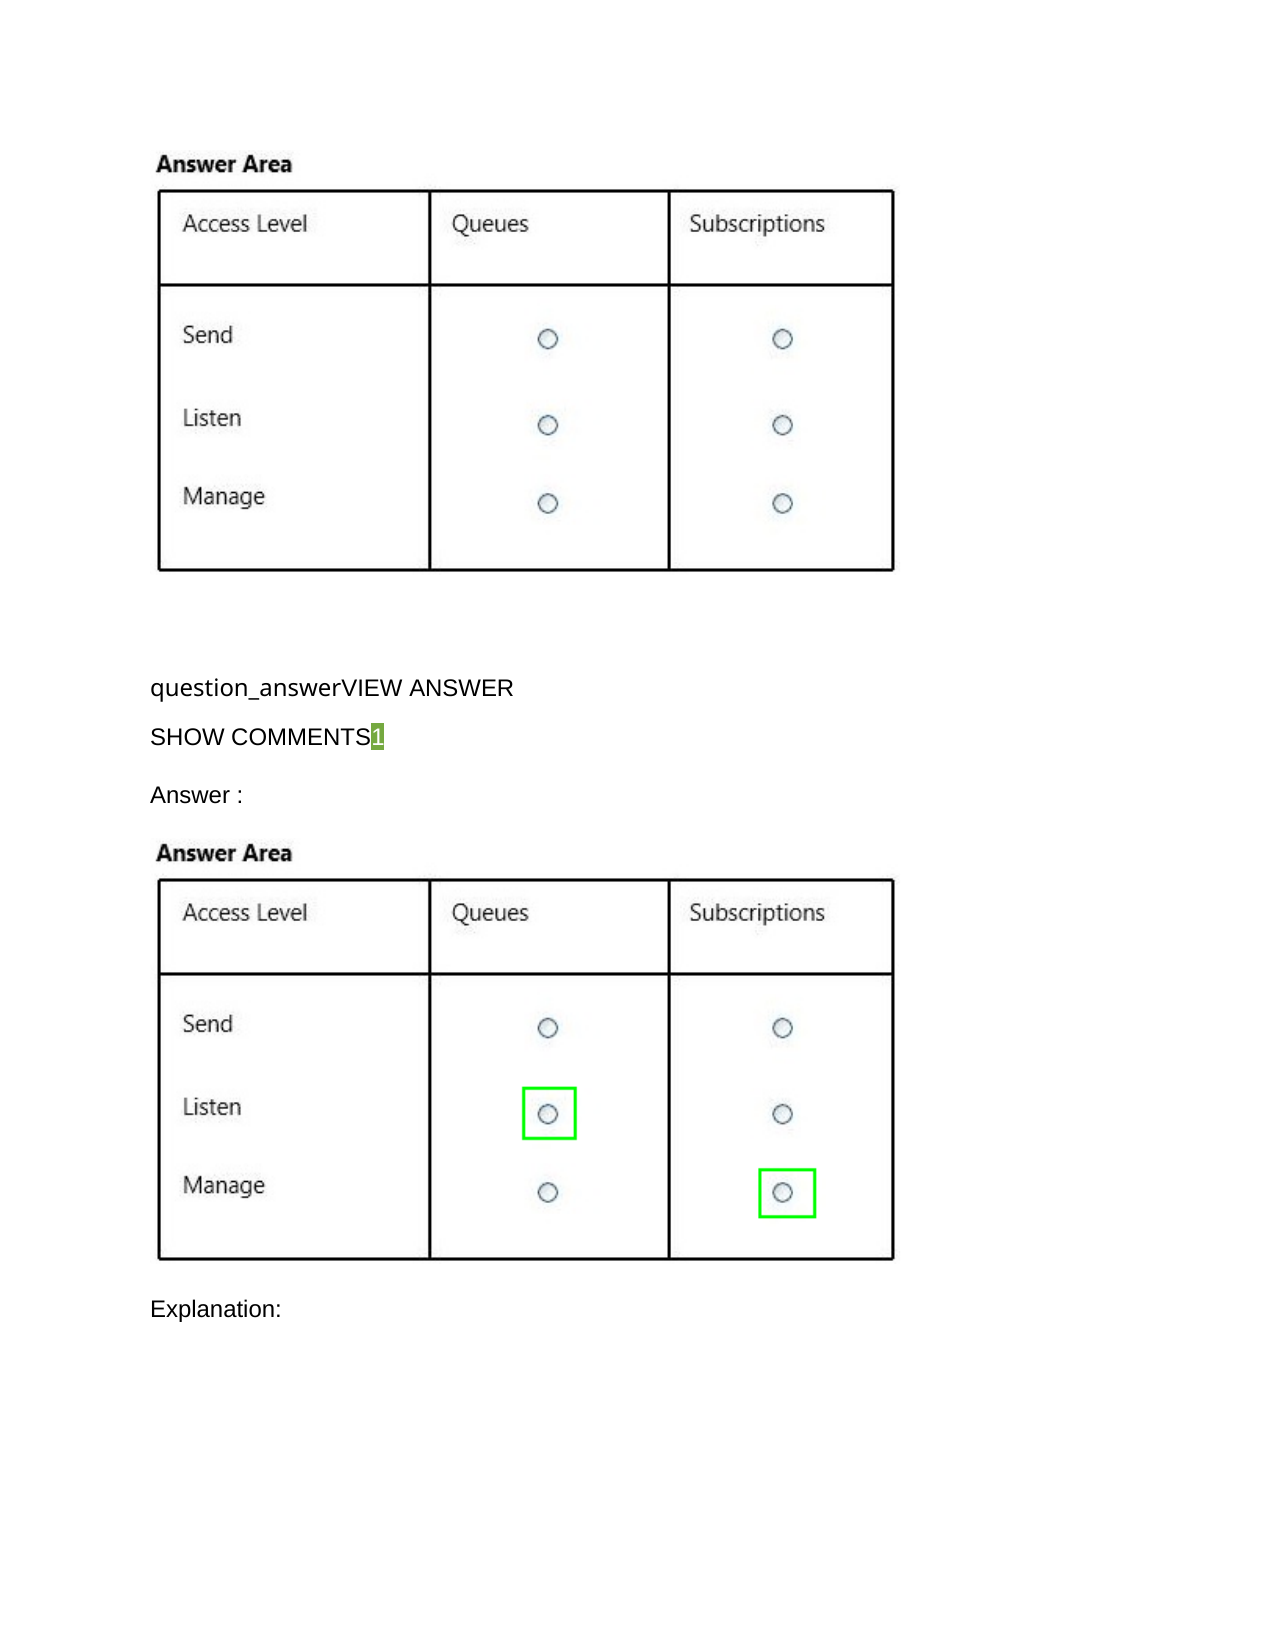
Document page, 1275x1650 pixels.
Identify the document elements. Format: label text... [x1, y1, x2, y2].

picture [150, 838, 901, 1264]
text Explanation: [150, 1294, 1125, 1322]
text SHOW COMMENTS1 [150, 722, 1125, 750]
picture [150, 150, 901, 575]
text Answer : [150, 781, 1125, 809]
text question_answerVIEW ANSWER [150, 671, 1125, 703]
